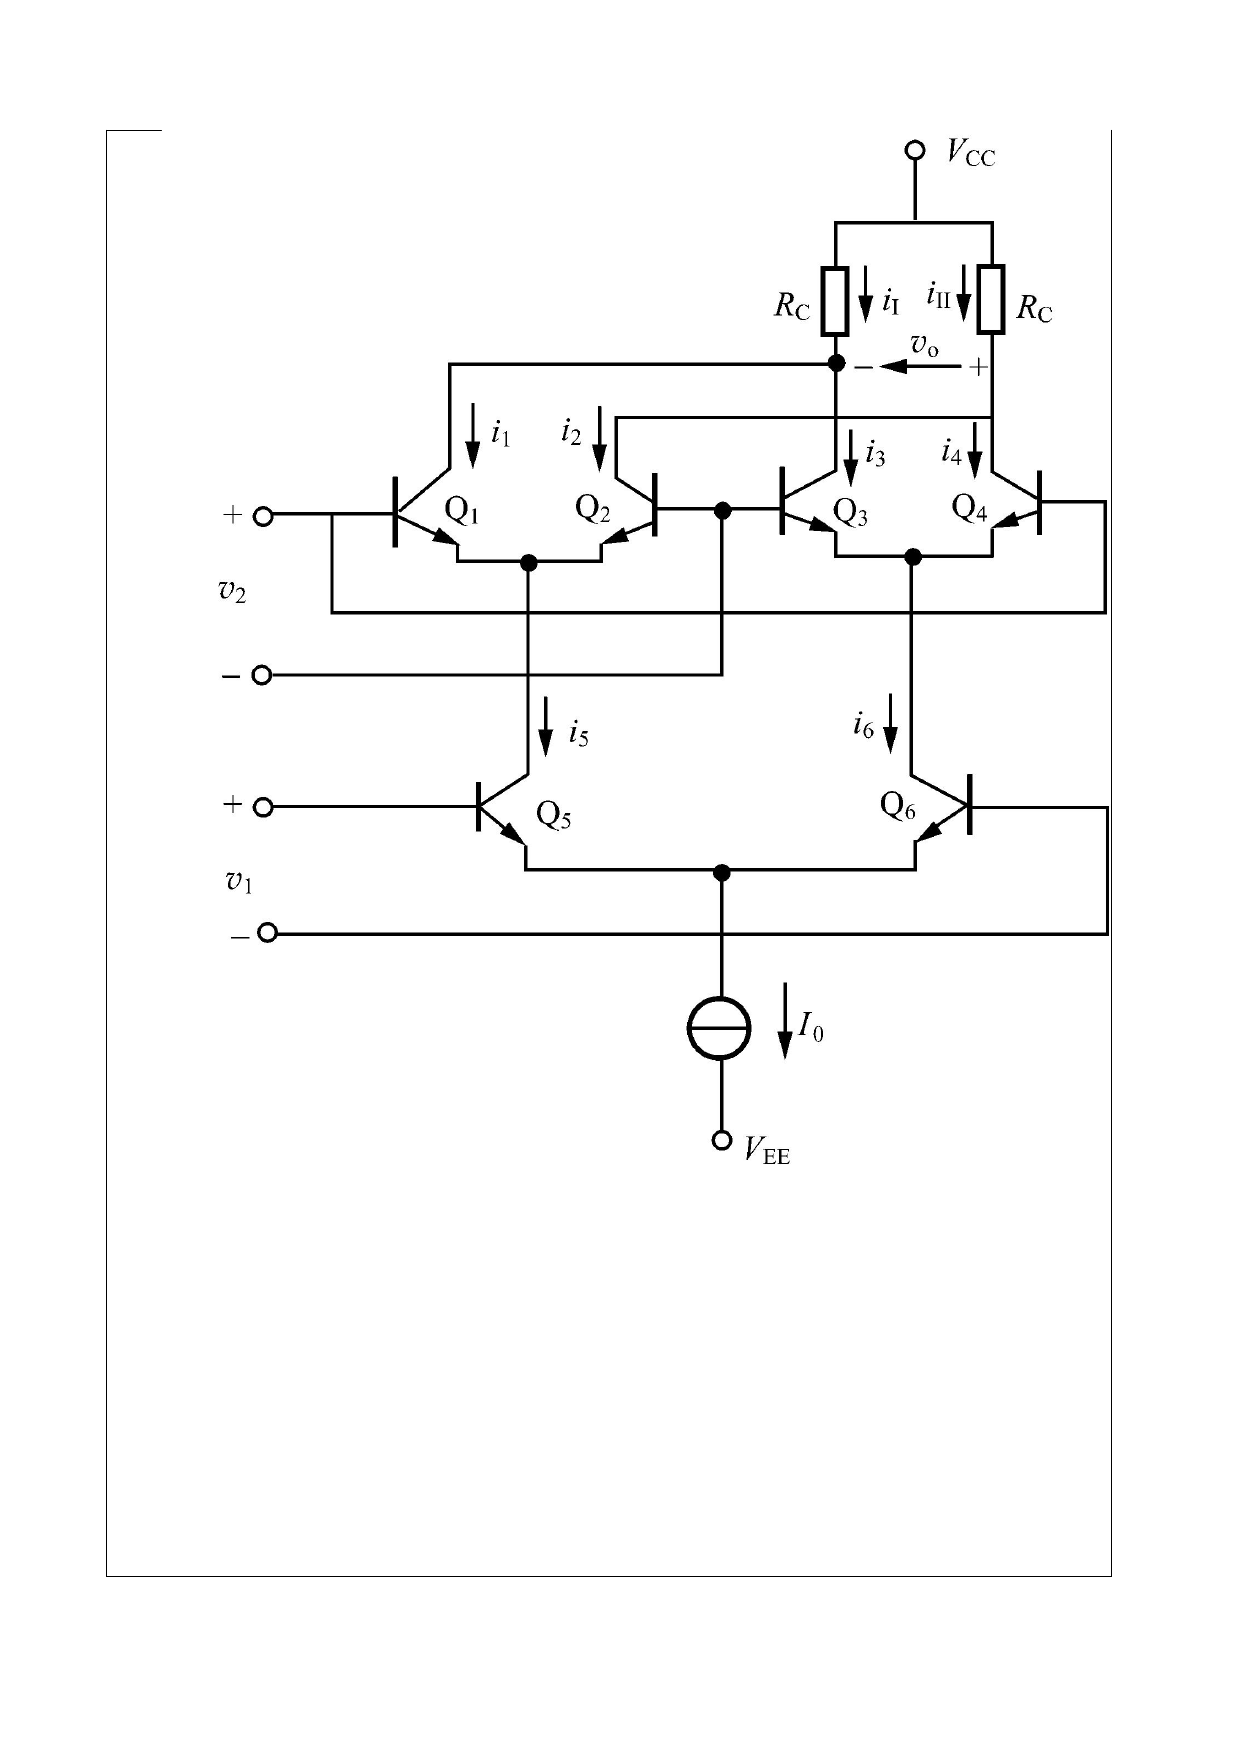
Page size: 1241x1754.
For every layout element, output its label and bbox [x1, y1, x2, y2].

table_cell [107, 131, 1111, 1576]
picture [161, 130, 1111, 1176]
